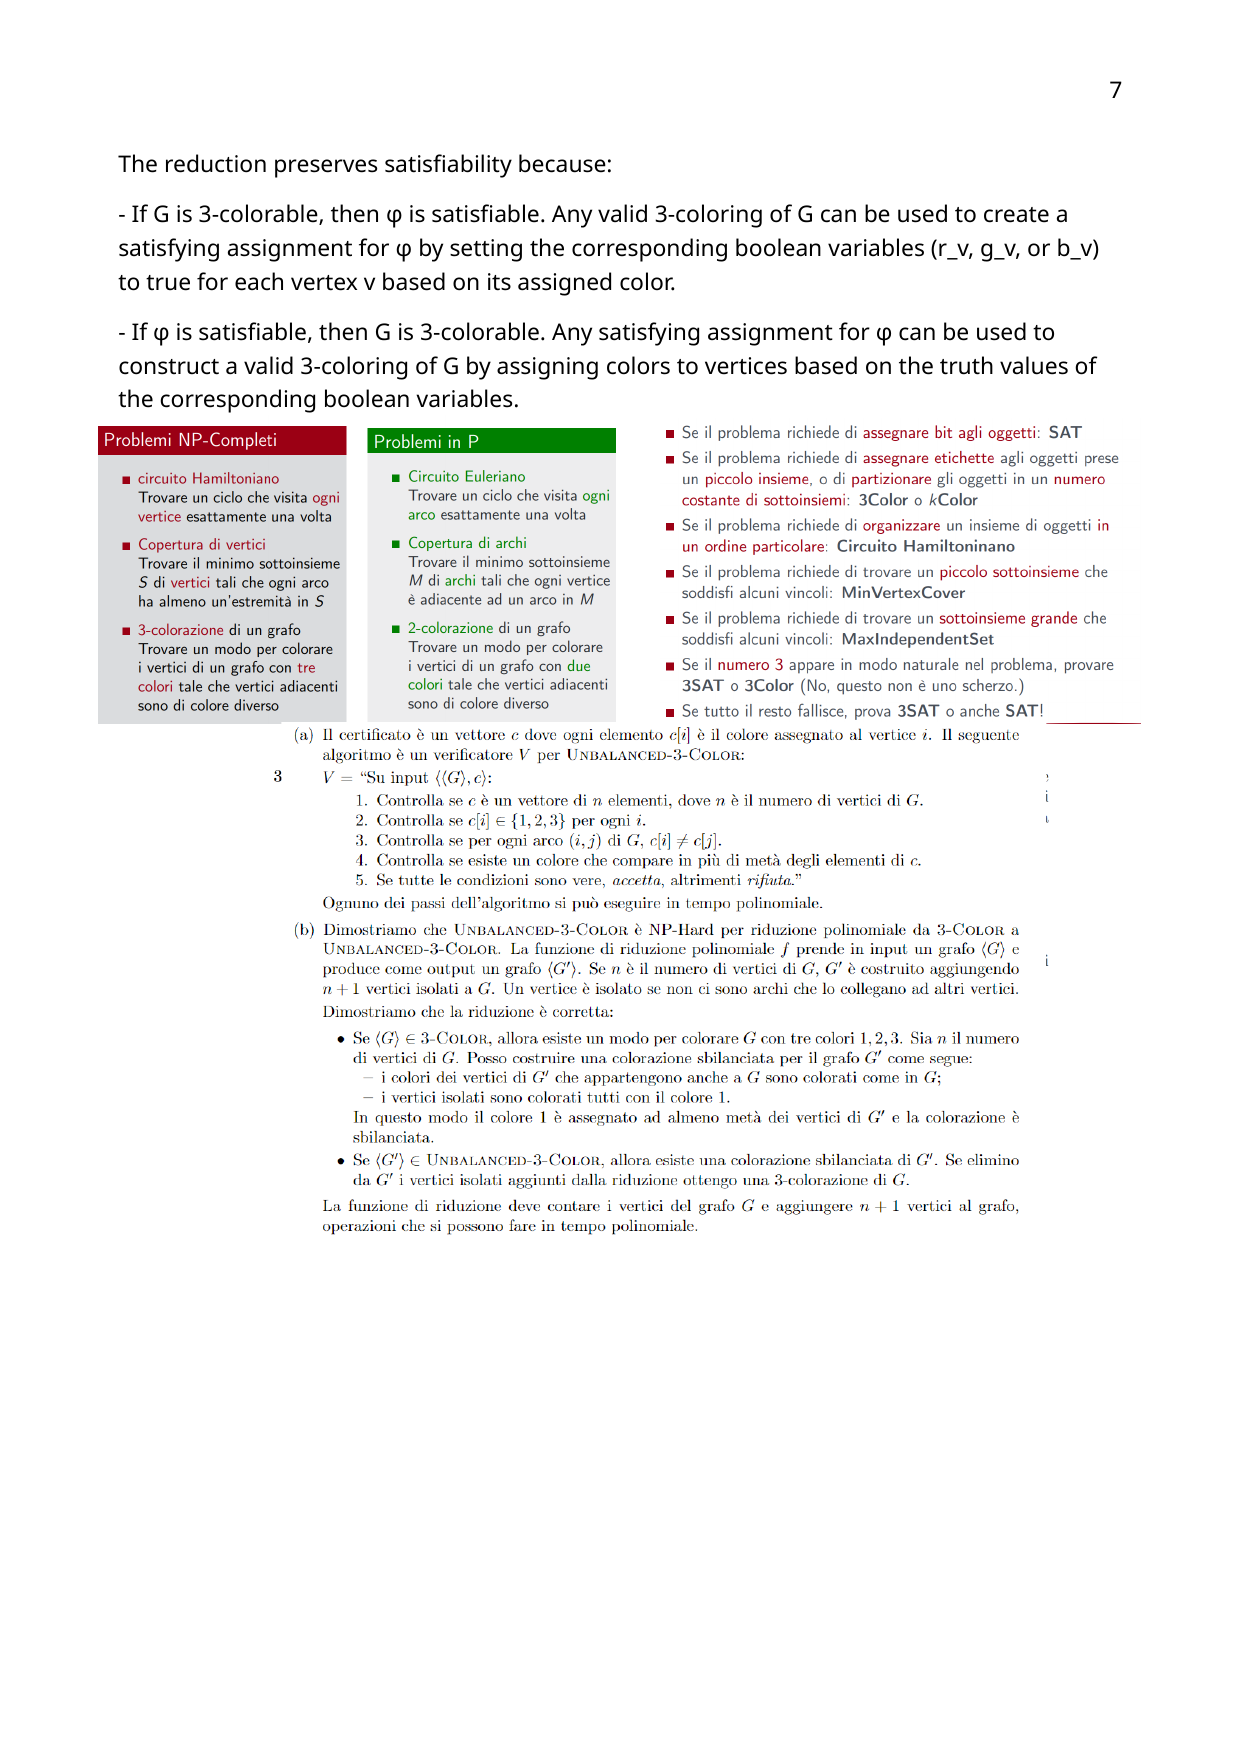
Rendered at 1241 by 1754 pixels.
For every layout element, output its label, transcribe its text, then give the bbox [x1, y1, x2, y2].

text The reduction preserves satisfiability because: [118, 148, 1122, 179]
text - If G is 3-colorable, then φ is satisfiable. Any valid 3-coloring of G can be used to create a satisfying assignment for φ by setting the corresponding boolean variables (r_v, g_v, or b_v) to true for each vertex v based on its assigned color. [118, 198, 1122, 297]
text - If φ is satisfiable, then G is 3-colorable. Any satisfying assignment for φ can be used to construct a valid 3-coloring of G by assigning colors to vertices based on the truth values of the corresponding boolean variables. [118, 316, 1122, 415]
picture [92, 415, 1141, 1241]
